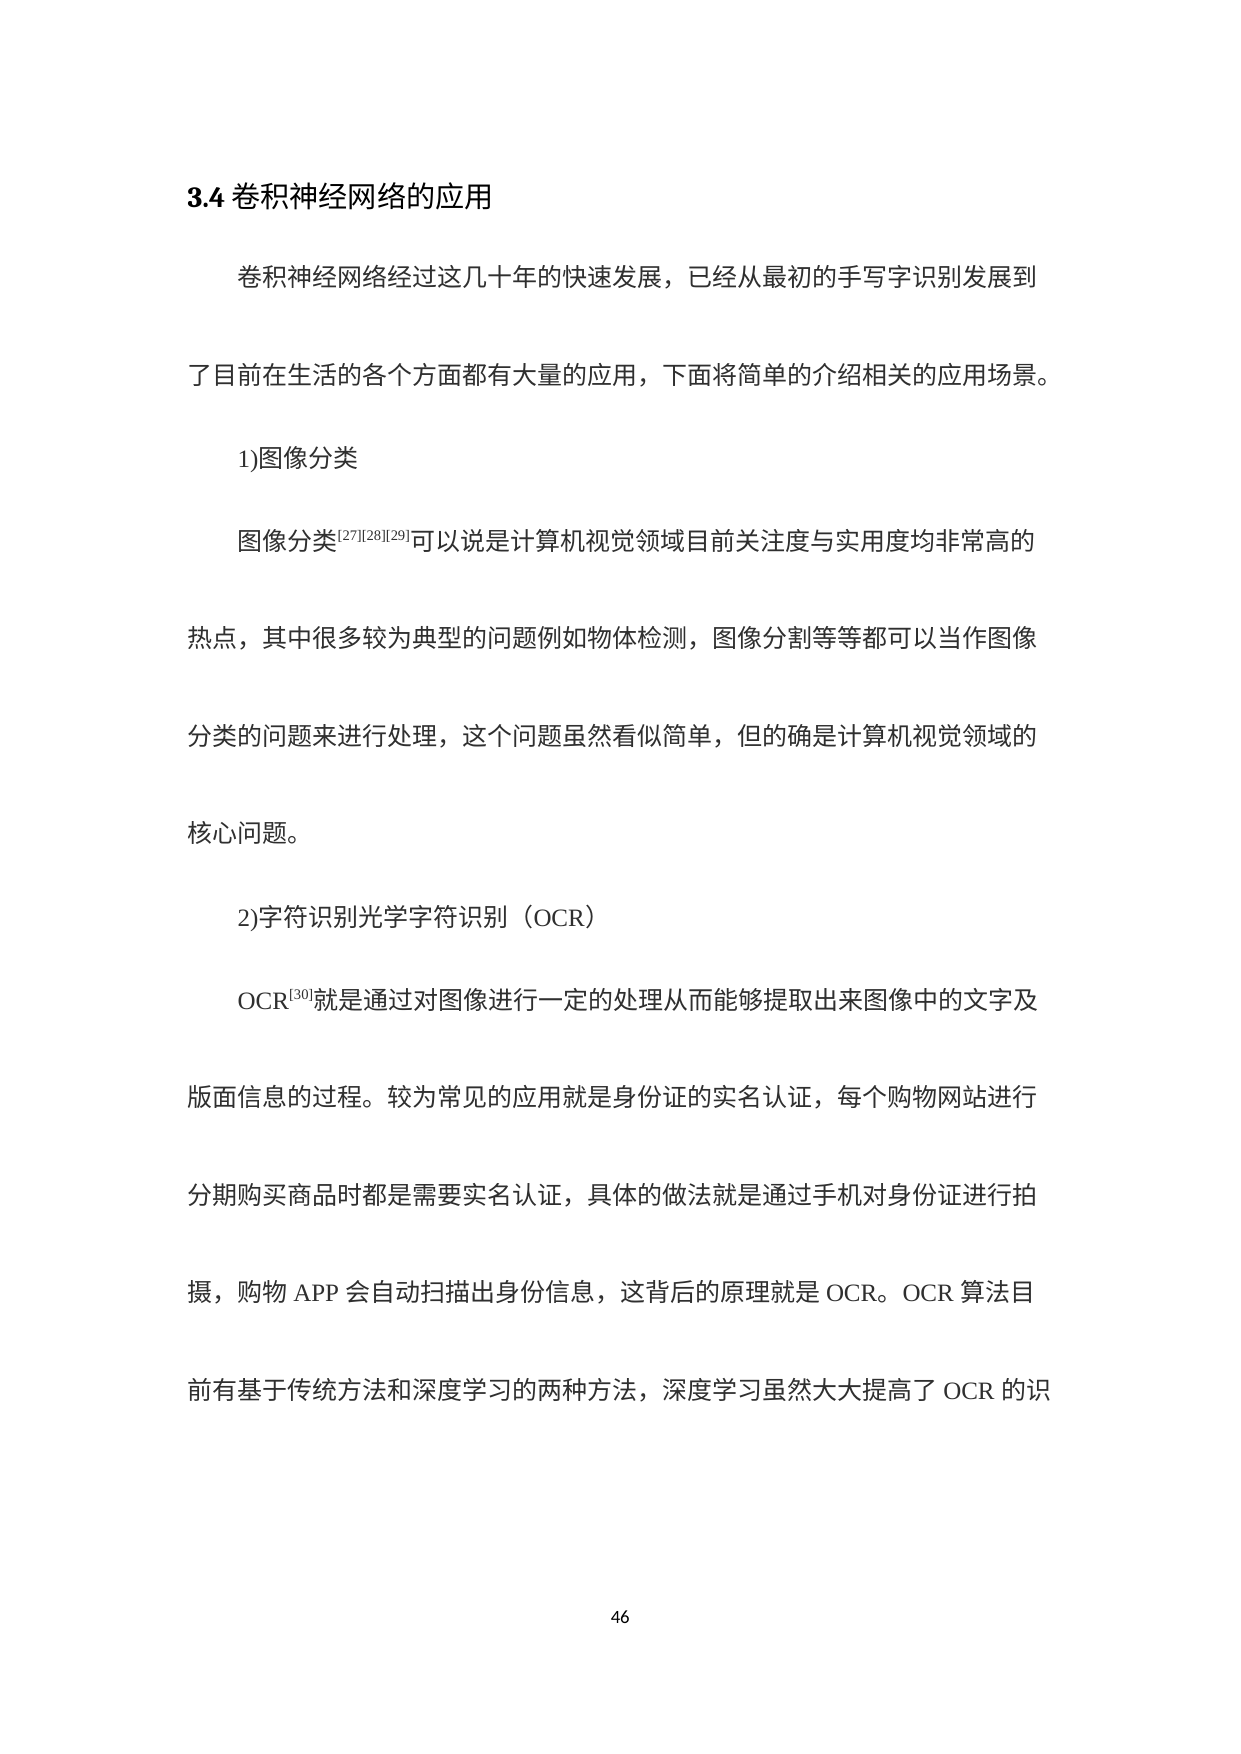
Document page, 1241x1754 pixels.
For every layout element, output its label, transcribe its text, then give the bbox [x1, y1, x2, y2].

text 图像分类[27][28][29]可以说是计算机视觉领域目前关注度与实用度均非常高的热点，其中很多较为典型的问题例如物体检测，图像分割等等都可以当作图像分类的问题来进行处理，这个问题虽然看似简单，但的确是计算机视觉领域的核心问题。 [187, 507, 1053, 864]
text 1)图像分类 [187, 424, 1053, 489]
subtitle 3.4卷积神经网络的应用 [187, 162, 1053, 227]
text 2)字符识别光学字符识别（OCR） [187, 883, 1053, 948]
text 卷积神经网络经过这几十年的快速发展，已经从最初的手写字识别发展到了目前在生活的各个方面都有大量的应用，下面将简单的介绍相关的应用场景。 [187, 243, 1053, 406]
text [187, 966, 1053, 1421]
